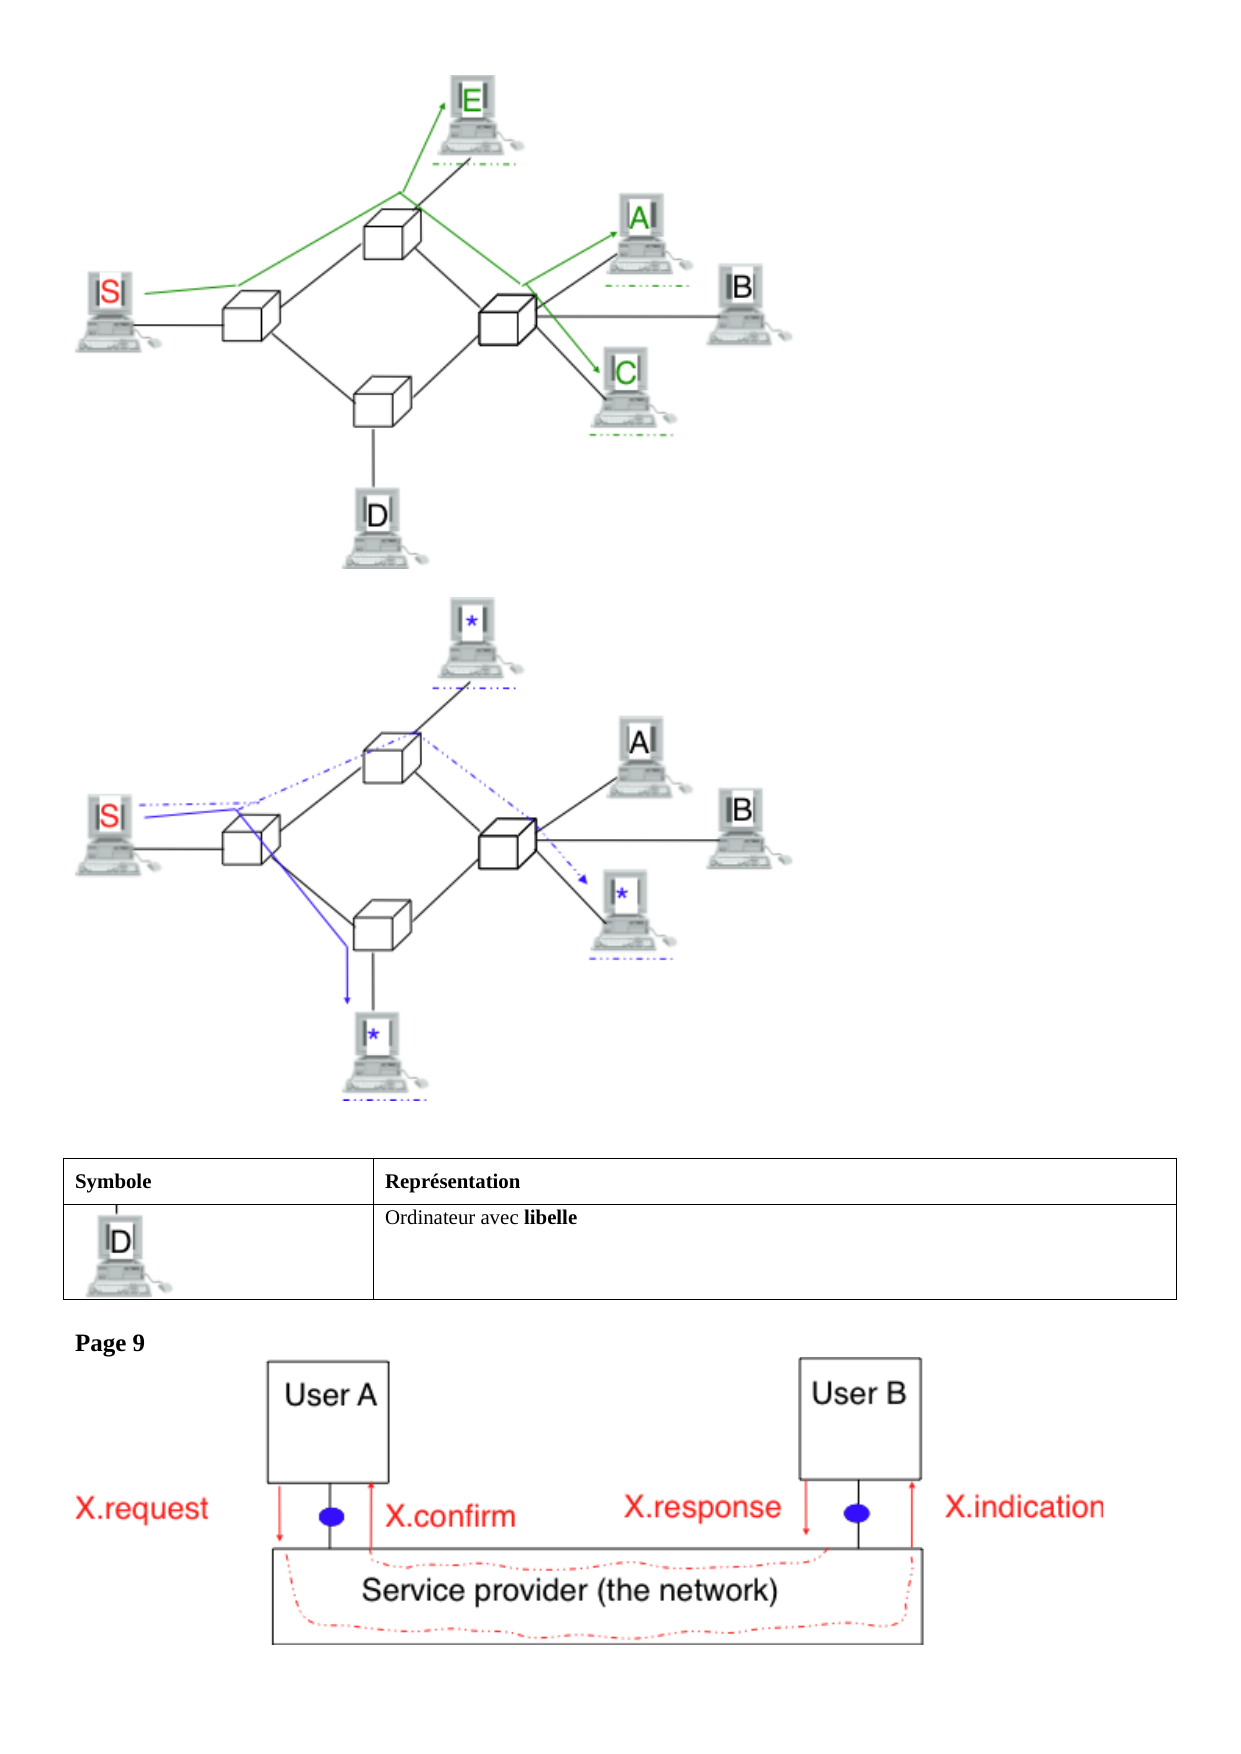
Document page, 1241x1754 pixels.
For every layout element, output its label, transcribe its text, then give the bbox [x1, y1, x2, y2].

table_header Symbole [64, 1159, 373, 1204]
table_cell [179, 1205, 373, 1299]
picture [75, 1357, 1104, 1645]
picture [75, 75, 794, 569]
table_cell [64, 1205, 75, 1299]
picture [75, 1205, 179, 1299]
table_header Représentation [374, 1159, 1176, 1204]
picture [75, 597, 794, 1101]
table_cell Ordinateur avec libelle [374, 1205, 1176, 1299]
text Page 9 [75, 1328, 1165, 1357]
